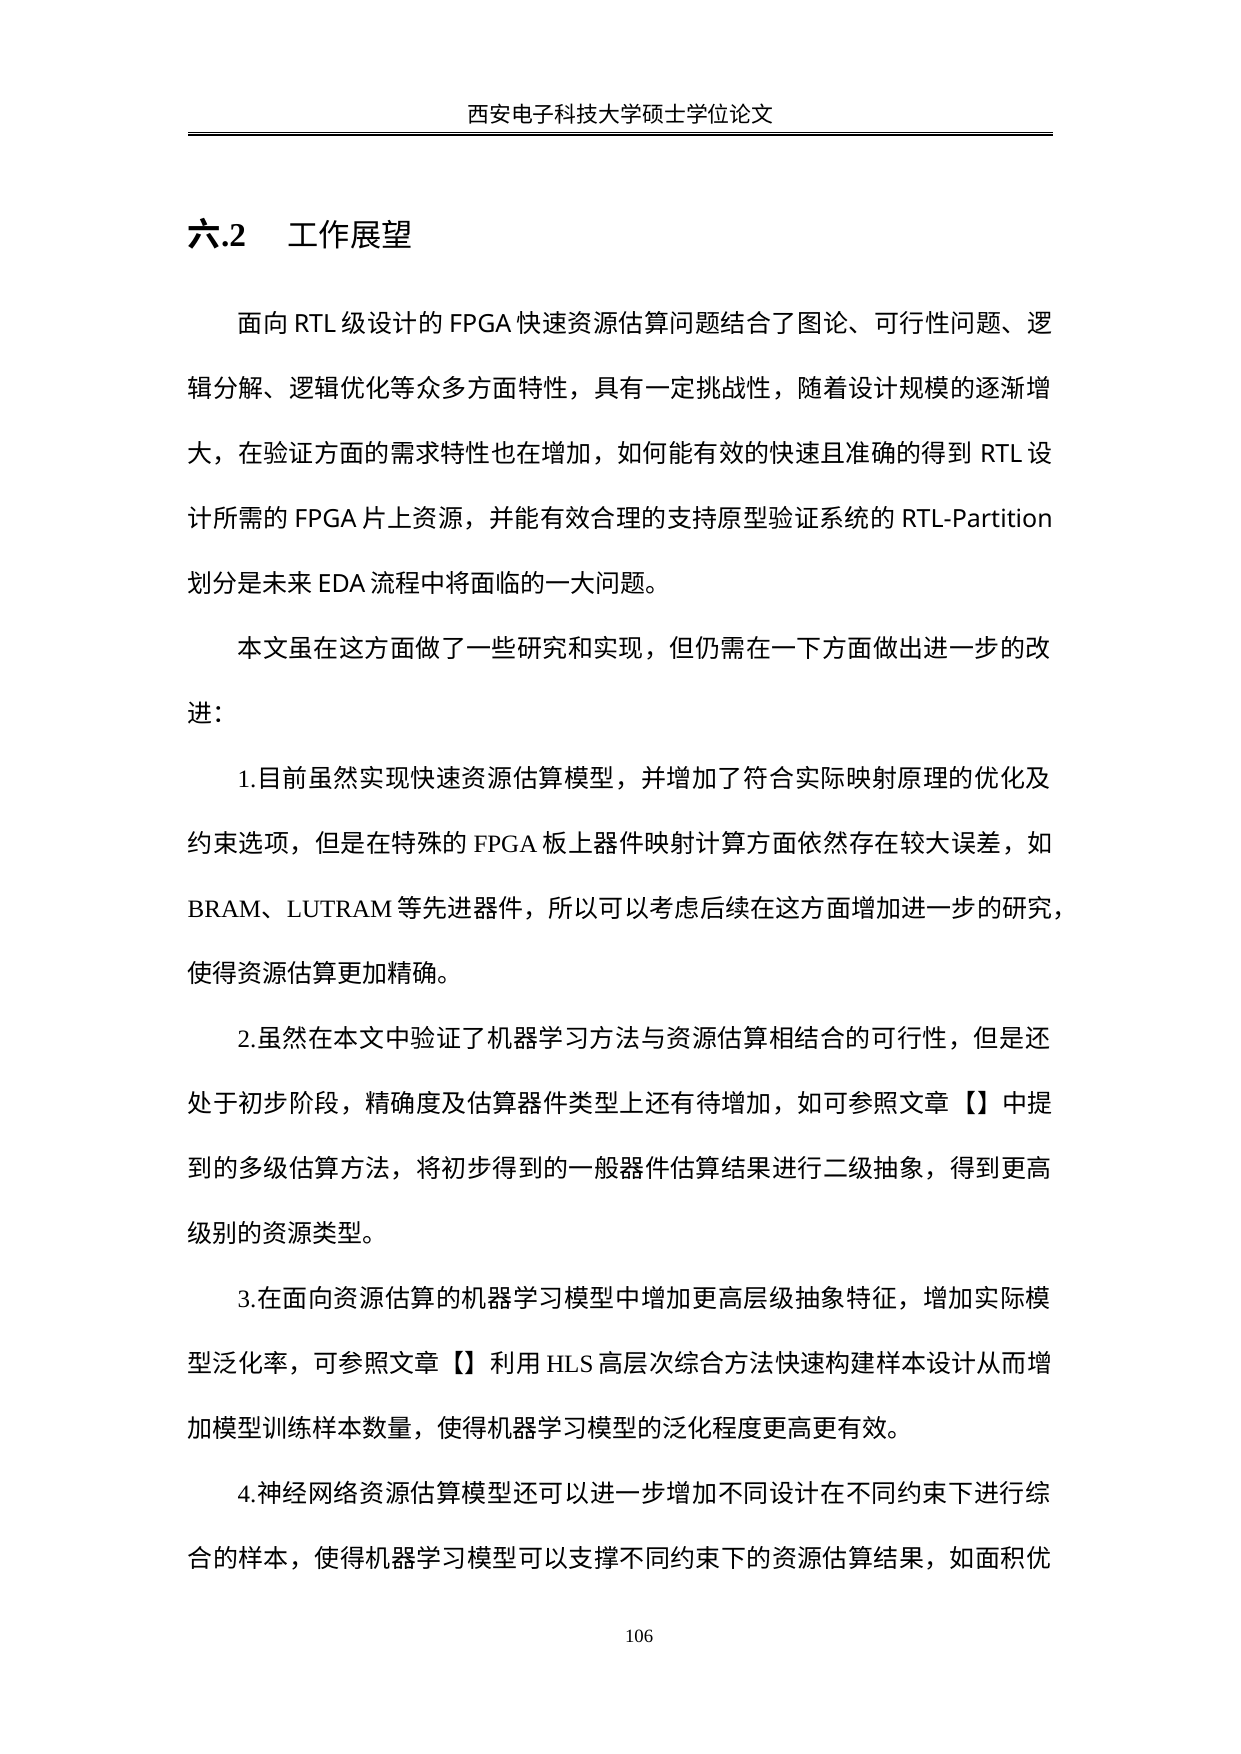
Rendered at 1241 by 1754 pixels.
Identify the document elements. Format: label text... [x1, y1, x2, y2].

text 本文虽在这方面做了一些研究和实现，但仍需在一下方面做出进一步的改进： [187, 614, 1053, 744]
text 1.目前虽然实现快速资源估算模型，并增加了符合实际映射原理的优化及约束选项，但是在特殊的FPGA板上器件映射计算方面依然存在较大误差，如BRAM、LUTRAM等先进器件，所以可以考虑后续在这方面增加进一步的研究，使得资源估算更加精确。 [187, 744, 1053, 1004]
text 面向RTL级设计的FPGA快速资源估算问题结合了图论、可行性问题、逻辑分解、逻辑优化等众多方面特性，具有一定挑战性，随着设计规模的逐渐增大，在验证方面的需求特性也在增加，如何能有效的快速且准确的得到RTL设计所需的FPGA片上资源，并能有效合理的支持原型验证系统的RTL-Partition划分是未来EDA流程中将面临的一大问题。 [187, 289, 1053, 614]
text 3.在面向资源估算的机器学习模型中增加更高层级抽象特征，增加实际模型泛化率，可参照文章【】利用HLS高层次综合方法快速构建样本设计从而增加模型训练样本数量，使得机器学习模型的泛化程度更高更有效。 [187, 1264, 1053, 1459]
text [187, 1459, 1053, 1589]
text 2.虽然在本文中验证了机器学习方法与资源估算相结合的可行性，但是还处于初步阶段，精确度及估算器件类型上还有待增加，如可参照文章【】中提到的多级估算方法，将初步得到的一般器件估算结果进行二级抽象，得到更高级别的资源类型。 [187, 1004, 1053, 1264]
subtitle 工作展望 [187, 199, 1053, 264]
